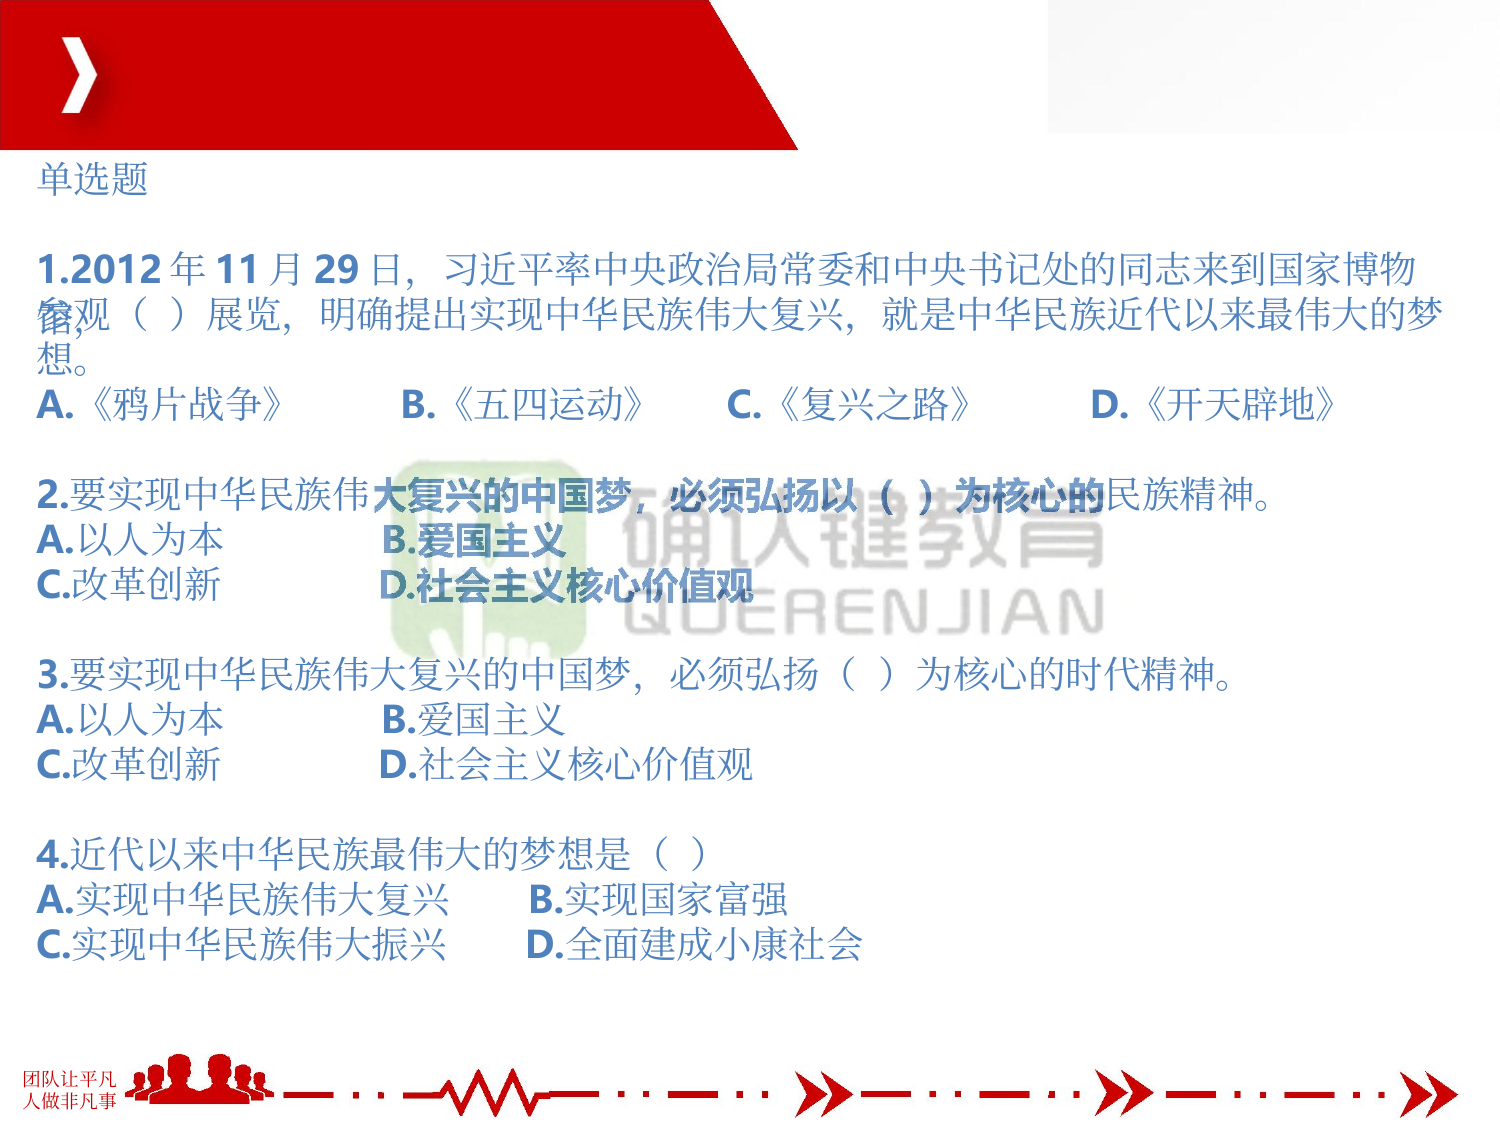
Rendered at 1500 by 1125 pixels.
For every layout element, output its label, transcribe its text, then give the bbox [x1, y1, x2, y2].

text C.改革创新 [36, 743, 250, 788]
picture [0, 0, 1500, 1125]
text A.以人为本 [36, 518, 394, 563]
text D.全面建成小康社会 [524, 923, 890, 968]
text B.《五四运动》 C.《复兴之路》 [400, 378, 1014, 428]
text 单选题 [36, 153, 173, 203]
text 人做非凡事 [23, 1094, 142, 1113]
text 民族精神。 [1104, 468, 1317, 518]
text 团队让平凡 [23, 1071, 142, 1090]
text 2.要实现中华民族伟 [36, 468, 394, 518]
text C.改革创新 [36, 563, 394, 608]
text B.实现国家富强 [528, 873, 890, 923]
text 想。 [36, 338, 1471, 383]
text C.实现中华民族伟大振兴 [36, 923, 475, 968]
text D.《开天辟地》 [1089, 378, 1380, 428]
text 1.2012年11月29日，习近平率中央政治局常委和中央书记处的同志来到国家博物馆， [36, 243, 1479, 342]
text A.以人为本 [36, 693, 250, 743]
text 3.要实现中华民族伟大复兴的中国梦，必须弘扬（ ）为核心的时代精神。 [36, 648, 1279, 698]
text A.实现中华民族伟大复兴 [36, 873, 475, 923]
text B.爱国主义 [381, 693, 781, 743]
text A.《鸦片战争》 [36, 378, 325, 428]
text 参观（ ）展览，明确提出实现中华民族伟大复兴，就是中华民族近代以来最伟大的梦 [36, 288, 1471, 338]
text 4.近代以来中华民族最伟大的梦想是（ ） [36, 828, 754, 878]
text D.社会主义核心价值观 [378, 743, 781, 788]
